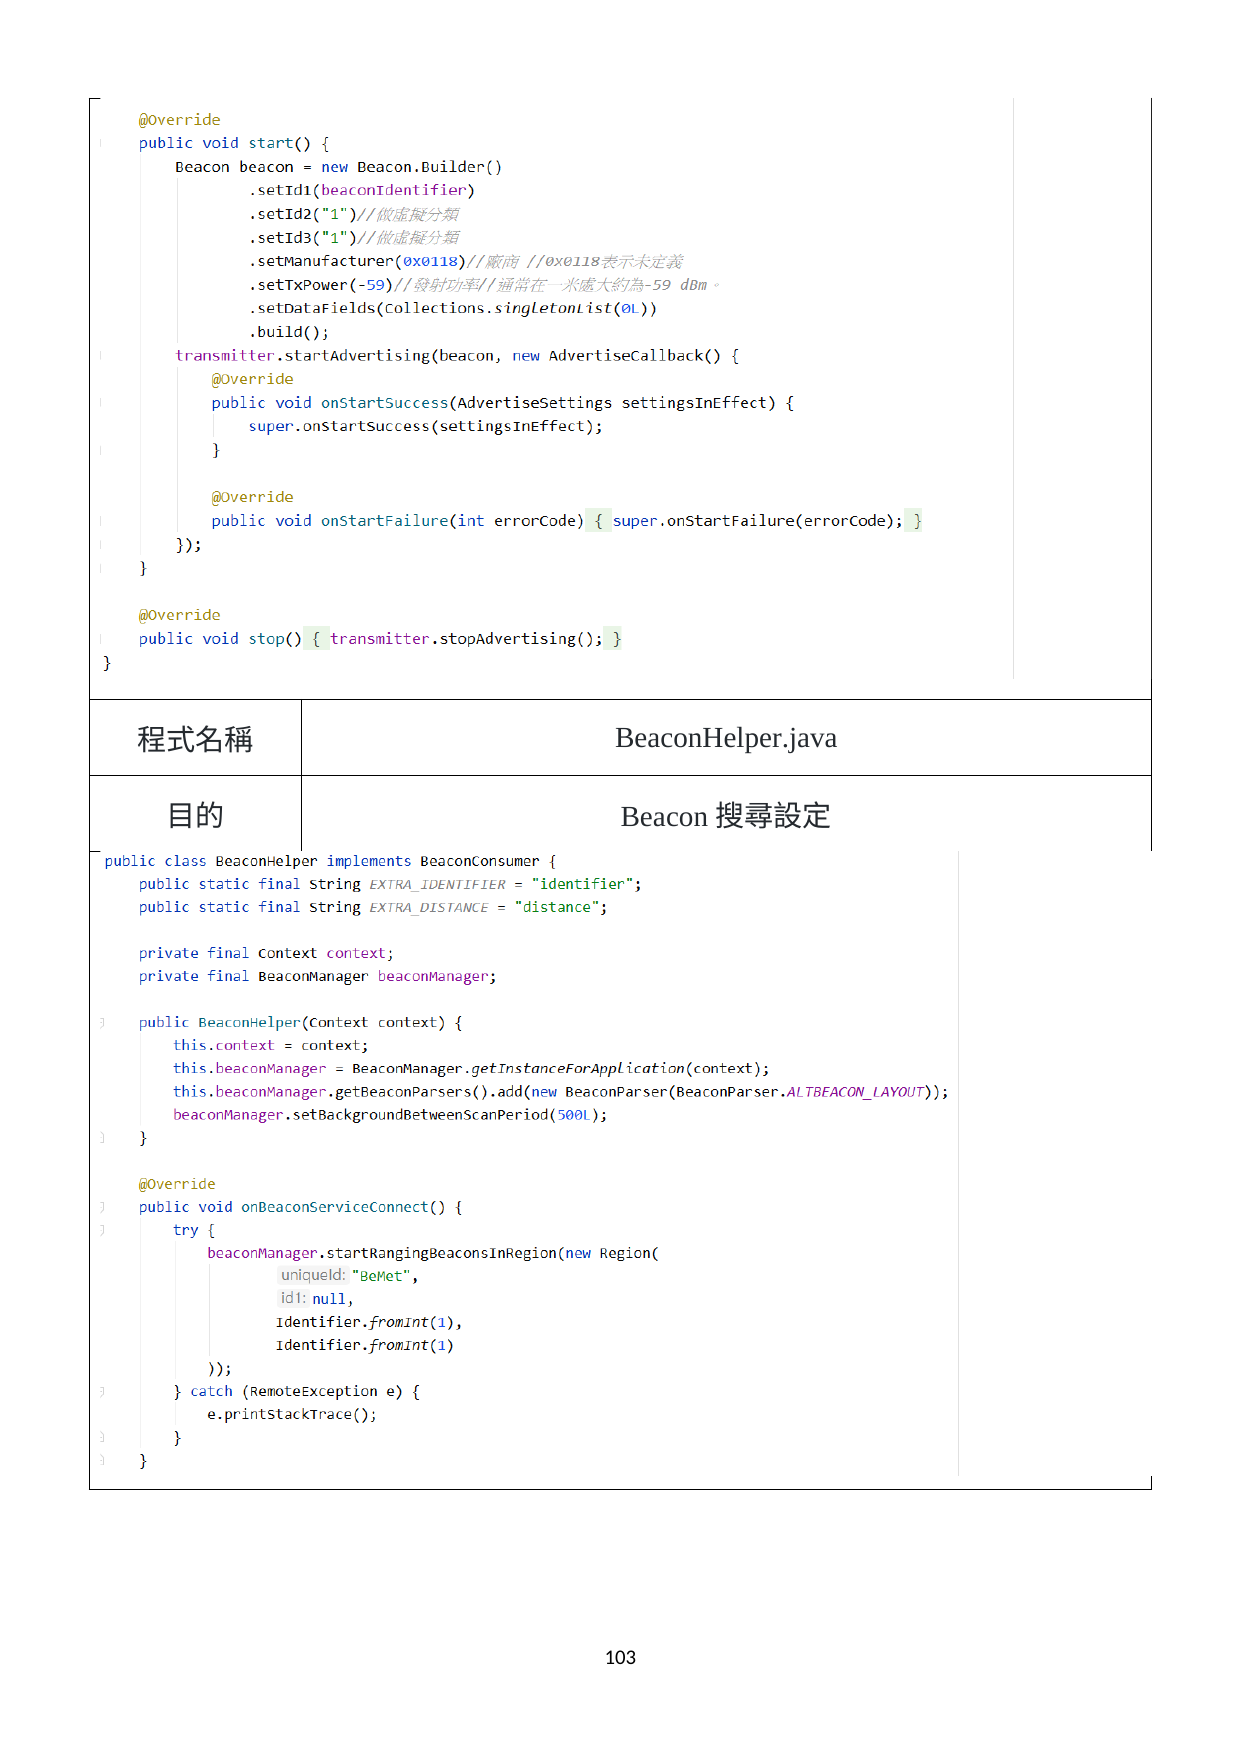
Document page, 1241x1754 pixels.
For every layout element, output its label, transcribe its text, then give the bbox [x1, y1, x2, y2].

table_cell 目的 [90, 776, 301, 851]
picture [100, 851, 1164, 1476]
table_cell [90, 99, 1151, 699]
table_cell [90, 852, 1151, 1489]
table_cell Beacon 搜尋設定 [302, 776, 1151, 851]
table_cell 程式名稱 [90, 700, 301, 775]
picture [100, 98, 1152, 679]
table_cell BeaconHelper.java [302, 700, 1151, 775]
